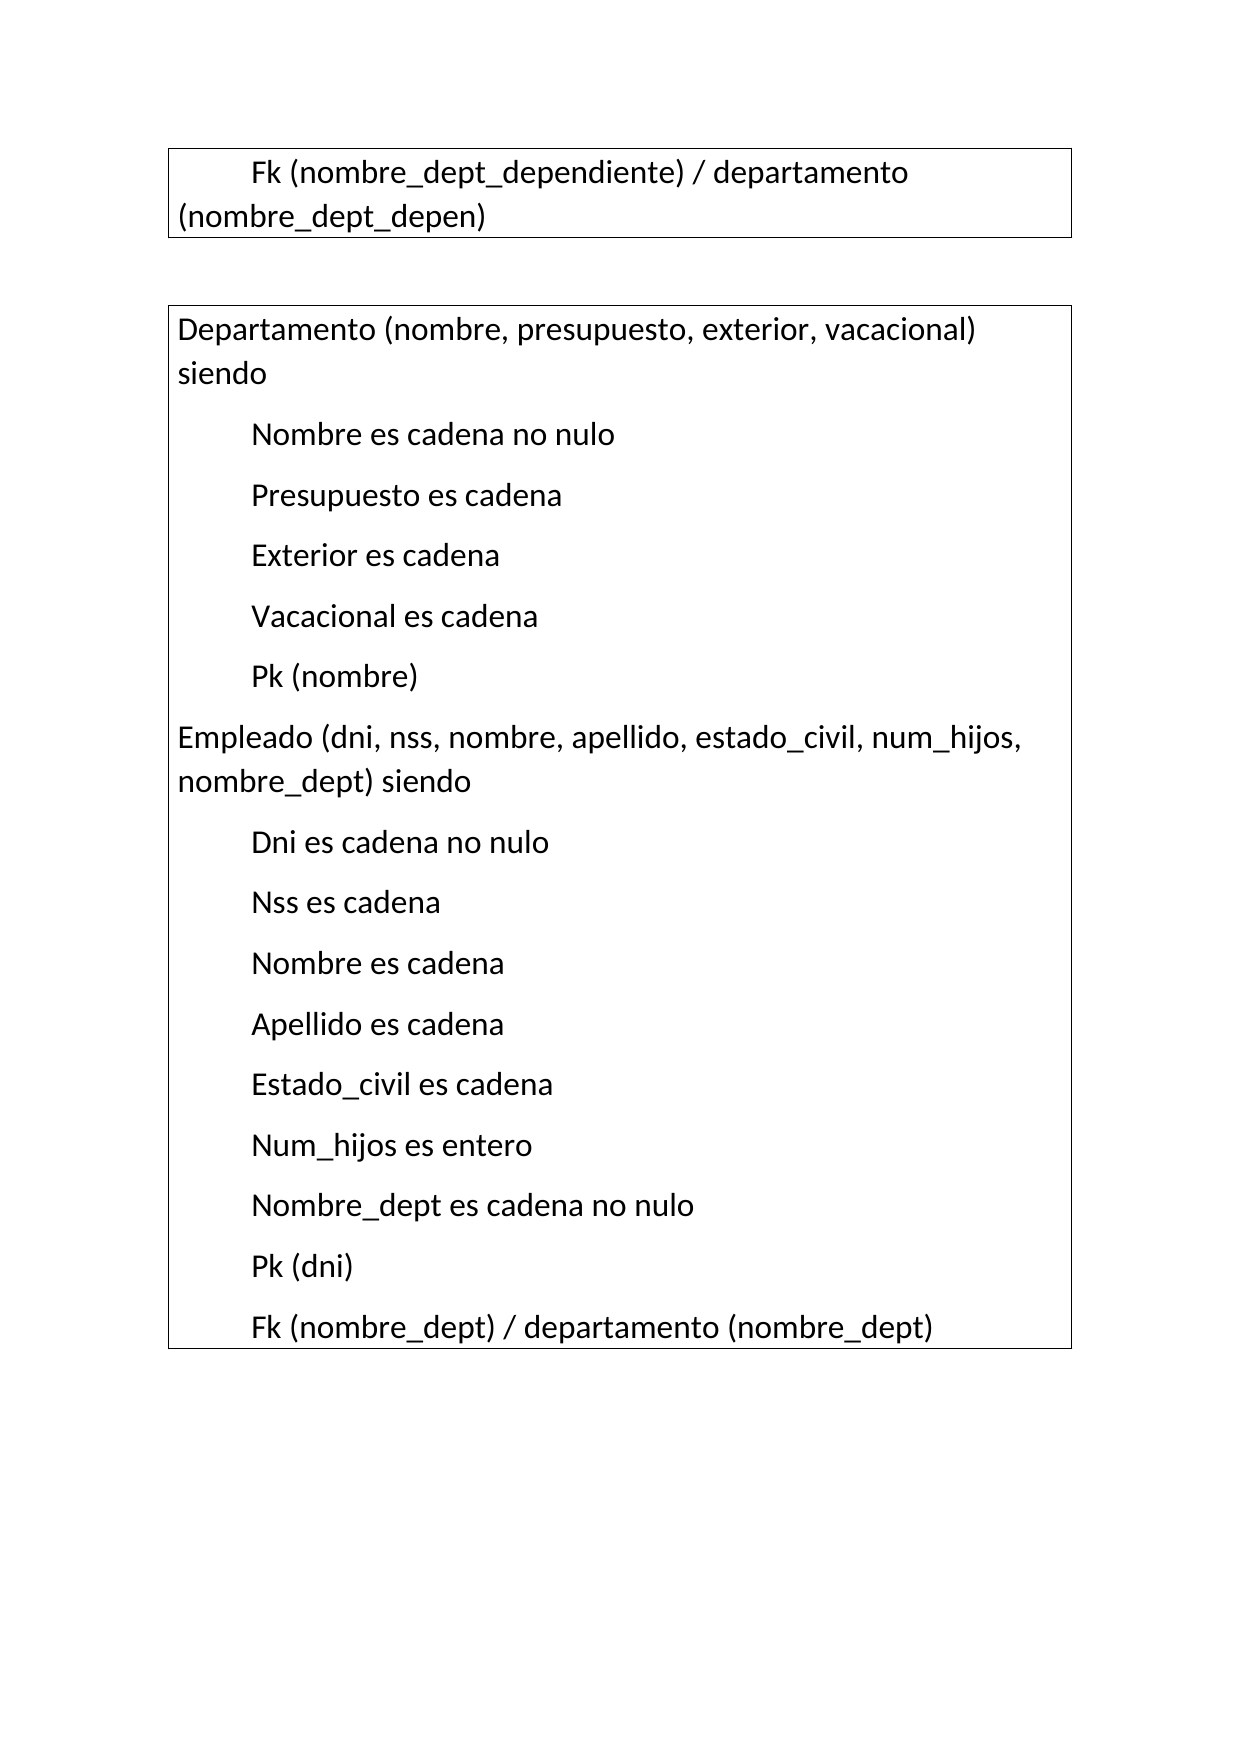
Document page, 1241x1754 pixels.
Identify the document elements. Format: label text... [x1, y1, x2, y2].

text Nombre es cadena [169, 939, 1071, 983]
text Fk (nombre_dept_dependiente) / departamento (nombre_dept_depen) [169, 149, 1071, 237]
text Estado_civil es cadena [169, 1060, 1071, 1104]
text Nss es cadena [169, 878, 1071, 922]
text Fk (nombre_dept) / departamento (nombre_dept) [169, 1303, 1071, 1348]
text Vacacional es cadena [169, 592, 1071, 636]
text Departamento (nombre, presupuesto, exterior, vacacional) siendo [169, 306, 1071, 393]
text Exterior es cadena [169, 531, 1071, 575]
text Nombre es cadena no nulo [169, 410, 1071, 454]
text Pk (nombre) [169, 652, 1071, 696]
text Dni es cadena no nulo [169, 818, 1071, 861]
text Presupuesto es cadena [169, 471, 1071, 514]
text Nombre_dept es cadena no nulo [169, 1181, 1071, 1225]
text Num_hijos es entero [169, 1121, 1071, 1164]
text Apellido es cadena [169, 999, 1071, 1043]
text Pk (dni) [169, 1242, 1071, 1286]
text Empleado (dni, nss, nombre, apellido, estado_civil, num_hijos, nombre_dept) siendo [169, 713, 1071, 801]
